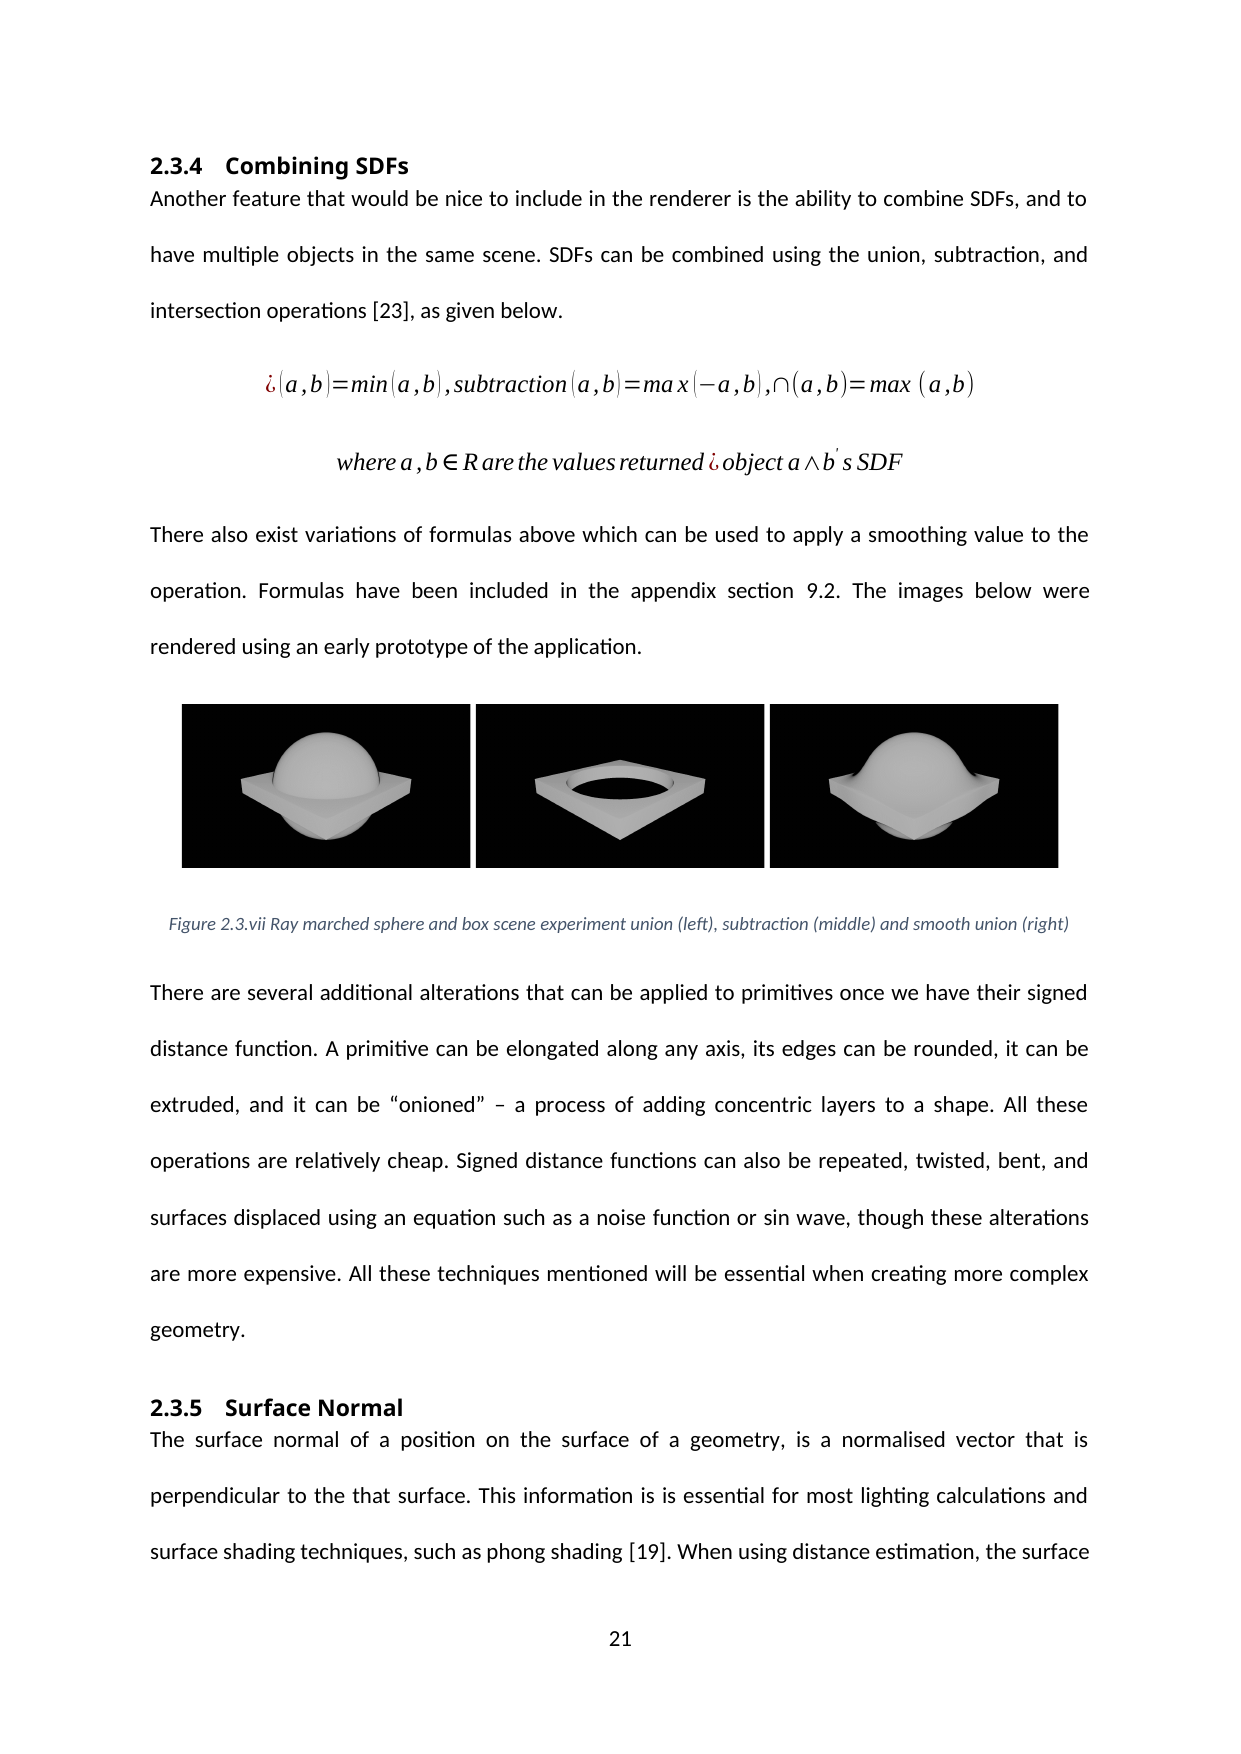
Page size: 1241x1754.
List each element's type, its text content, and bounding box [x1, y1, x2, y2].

text Figure 2.3.iii Ray marched sphere and box scene experiment union (left), subtraction (middle) and smooth union (right) [150, 912, 1090, 935]
picture [181, 704, 471, 868]
picture [475, 704, 765, 868]
text There are several additional alterations that can be applied to primitives once we have their signed distance function. A primitive can be elongated along any axis, its edges can be rounded, it can be extruded, and it can be “onioned” – a process of adding concentric layers to a shape. All these operations are relatively cheap. Signed distance functions can also be repeated, twisted, bent, and surfaces displaced using an equation such as a noise function or sin wave, though these alterations are more expensive. All these techniques mentioned will be essential when creating more complex geometry. [150, 978, 1090, 1343]
subtitle Surface Normal [150, 1392, 1090, 1423]
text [150, 1425, 1090, 1566]
text There also exist variations of formulas above which can be used to apply a smoothing value to the operation. Formulas have been included in the appendix section 9.2. The images below were rendered using an early prototype of the application. [150, 520, 1090, 660]
text Another feature that would be nice to include in the renderer is the ability to combine SDFs, and to have multiple objects in the same scene. SDFs can be combined using the union, subtraction, and intersection operations , as given below. [150, 184, 1090, 324]
subtitle Combining SDFs [150, 150, 1090, 181]
picture [769, 704, 1059, 868]
